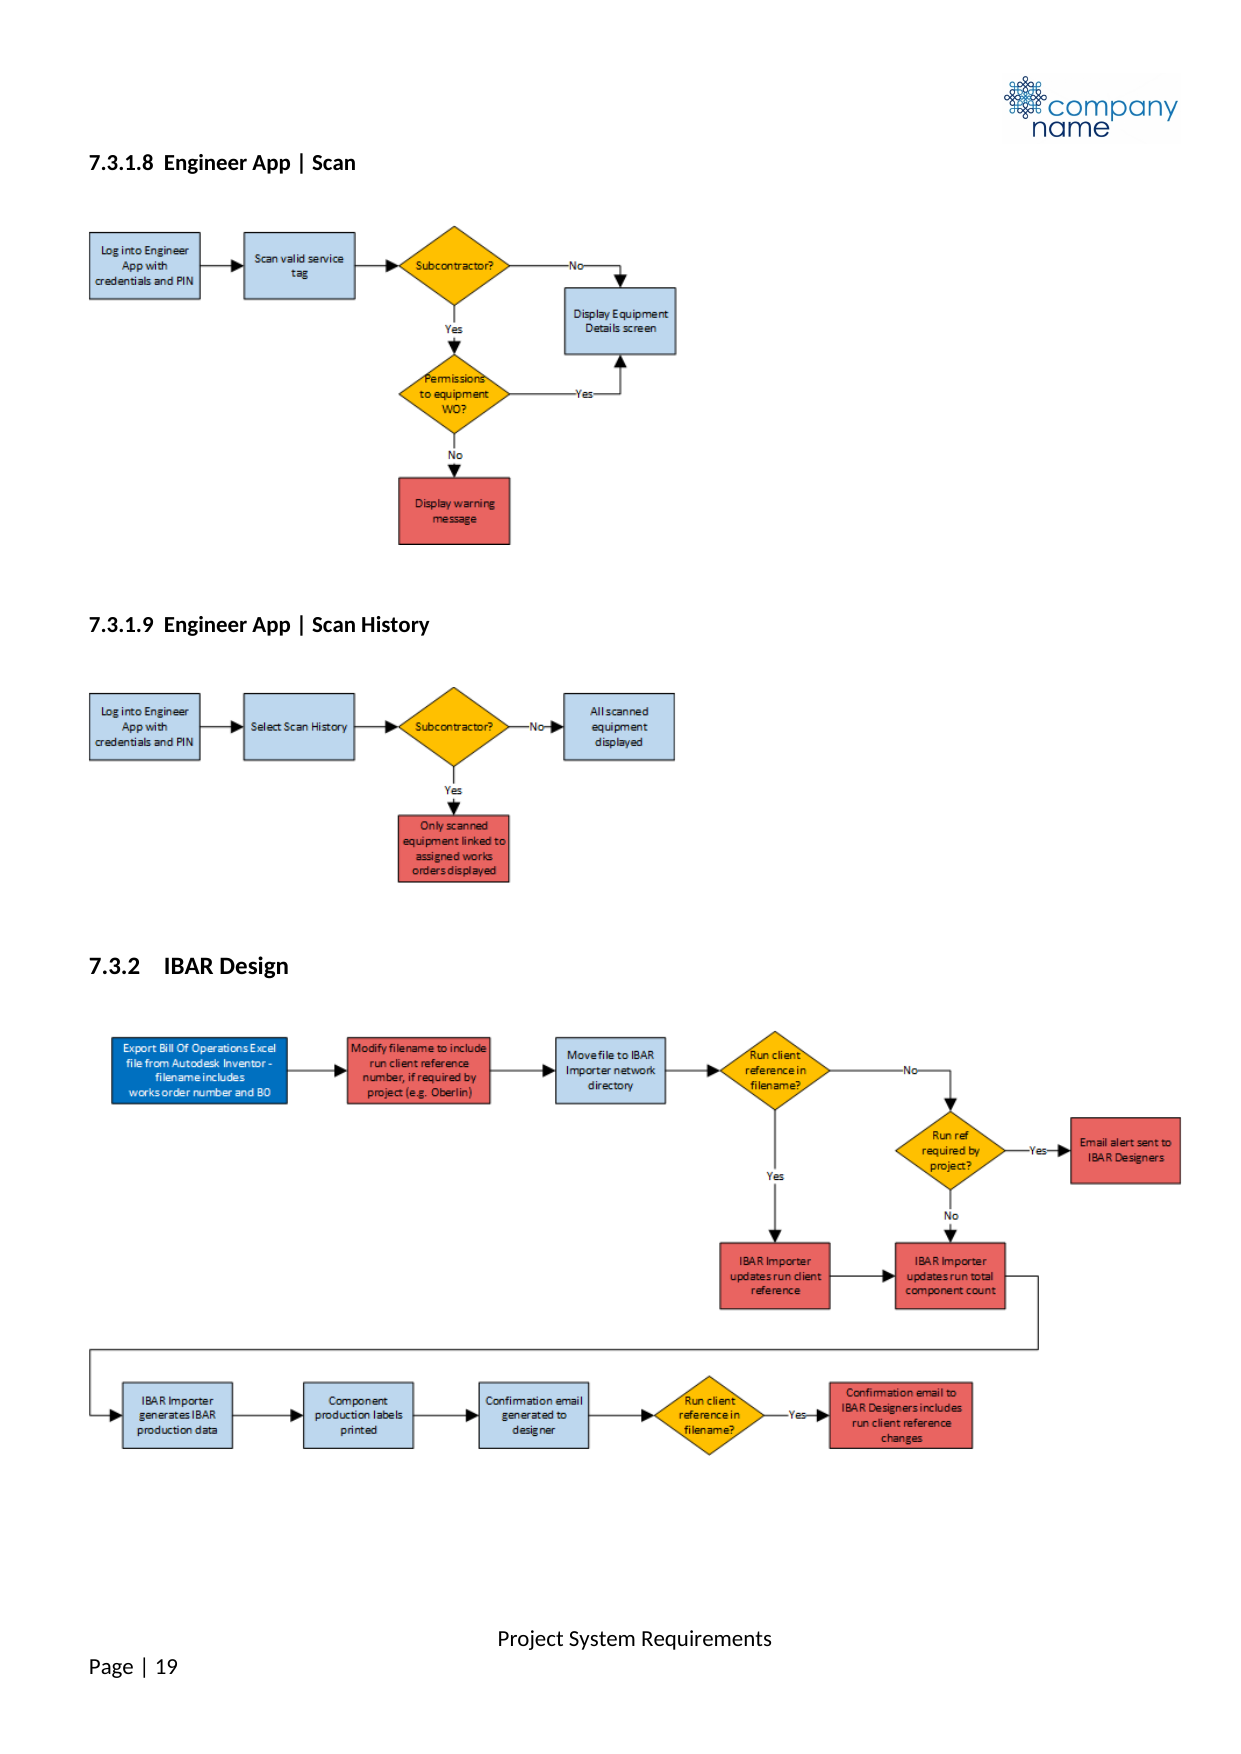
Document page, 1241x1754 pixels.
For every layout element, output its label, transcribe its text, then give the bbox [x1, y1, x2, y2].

subtitle IBAR Design [89, 951, 1181, 981]
subtitle Engineer App | Scan History [89, 610, 1181, 638]
picture [88, 687, 675, 885]
picture [88, 1030, 1182, 1456]
picture [1002, 73, 1182, 144]
subtitle Engineer App | Scan [89, 148, 1181, 176]
picture [88, 225, 678, 545]
